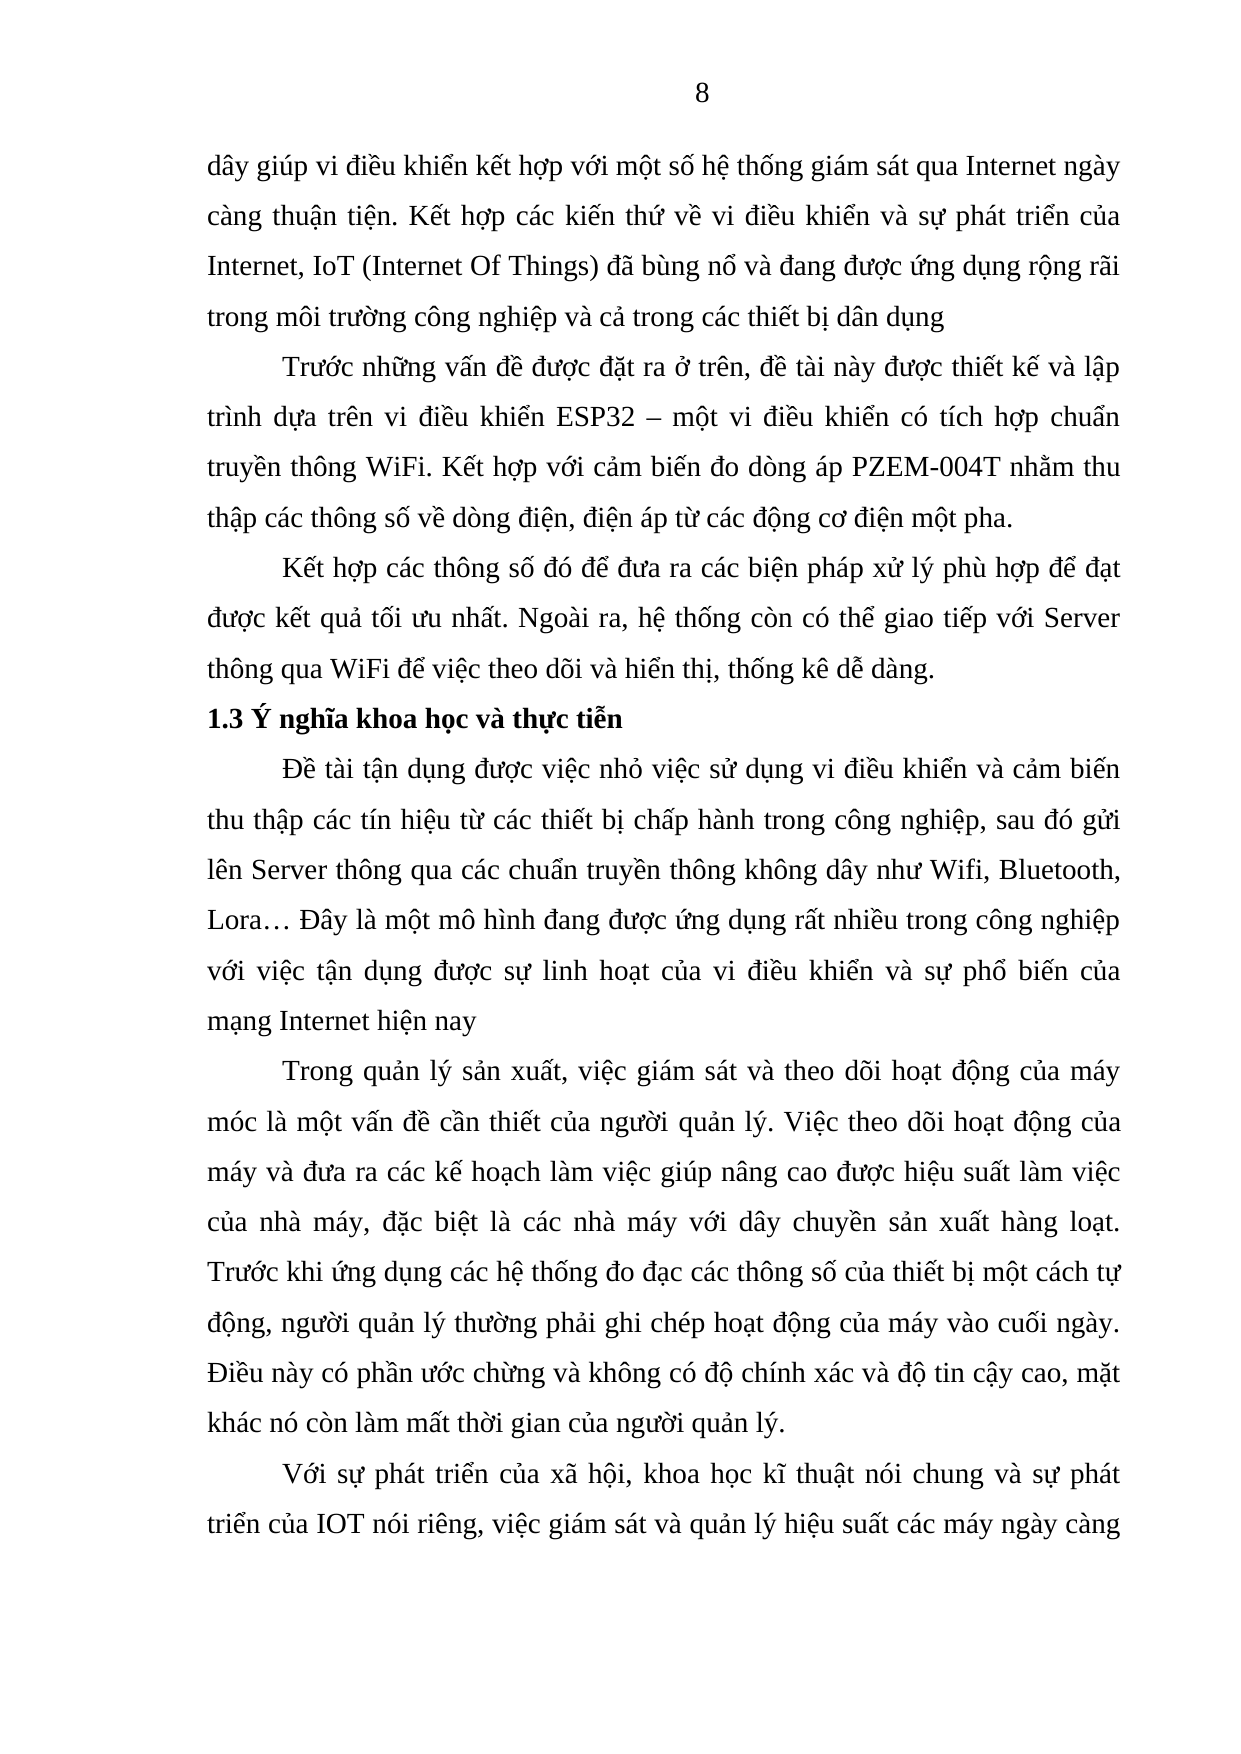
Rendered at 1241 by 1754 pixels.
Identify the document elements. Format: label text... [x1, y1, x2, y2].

text Kết hợp các thông số đó để đưa ra các biện pháp xử lý phù hợp để đạt được kết quả tối ưu nhất. Ngoài ra, hệ thống còn có thể giao tiếp với Server thông qua WiFi để việc theo dõi và hiển thị, thống kê dễ dàng. [207, 550, 1122, 684]
text Trước những vấn đề được đặt ra ở trên, đề tài này được thiết kế và lập trình dựa trên vi điều khiển ESP32 – một vi điều khiển có tích hợp chuẩn truyền thông WiFi. Kết hợp với cảm biến đo dòng áp PZEM-004T nhằm thu thập các thông số về dòng điện, điện áp từ các động cơ điện một pha. [207, 349, 1122, 533]
text Trong quản lý sản xuất, việc giám sát và theo dõi hoạt động của máy móc là một vấn đề cần thiết của người quản lý. Việc theo dõi hoạt động của máy và đưa ra các kế hoạch làm việc giúp nâng cao được hiệu suất làm việc của nhà máy, đặc biệt là các nhà máy với dây chuyền sản xuất hàng loạt. Trước khi ứng dụng các hệ thống đo đạc các thông số của thiết bị một cách tự động, người quản lý thường phải ghi chép hoạt động của máy vào cuối ngày. Điều này có phần ước chừng và không có độ chính xác và độ tin cậy cao, mặt khác nó còn làm mất thời gian của người quản lý. [207, 1053, 1122, 1439]
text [207, 1456, 1122, 1540]
subtitle Ý nghĩa khoa học và thực tiễn [207, 701, 1122, 735]
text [207, 148, 1122, 332]
text Đề tài tận dụng được việc nhỏ việc sử dụng vi điều khiển và cảm biến thu thập các tín hiệu từ các thiết bị chấp hành trong công nghiệp, sau đó gửi lên Server thông qua các chuẩn truyền thông không dây như Wifi, Bluetooth, Lora… Đây là một mô hình đang được ứng dụng rất nhiều trong công nghiệp với việc tận dụng được sự linh hoạt của vi điều khiển và sự phổ biến của mạng Internet hiện nay [207, 751, 1122, 1037]
